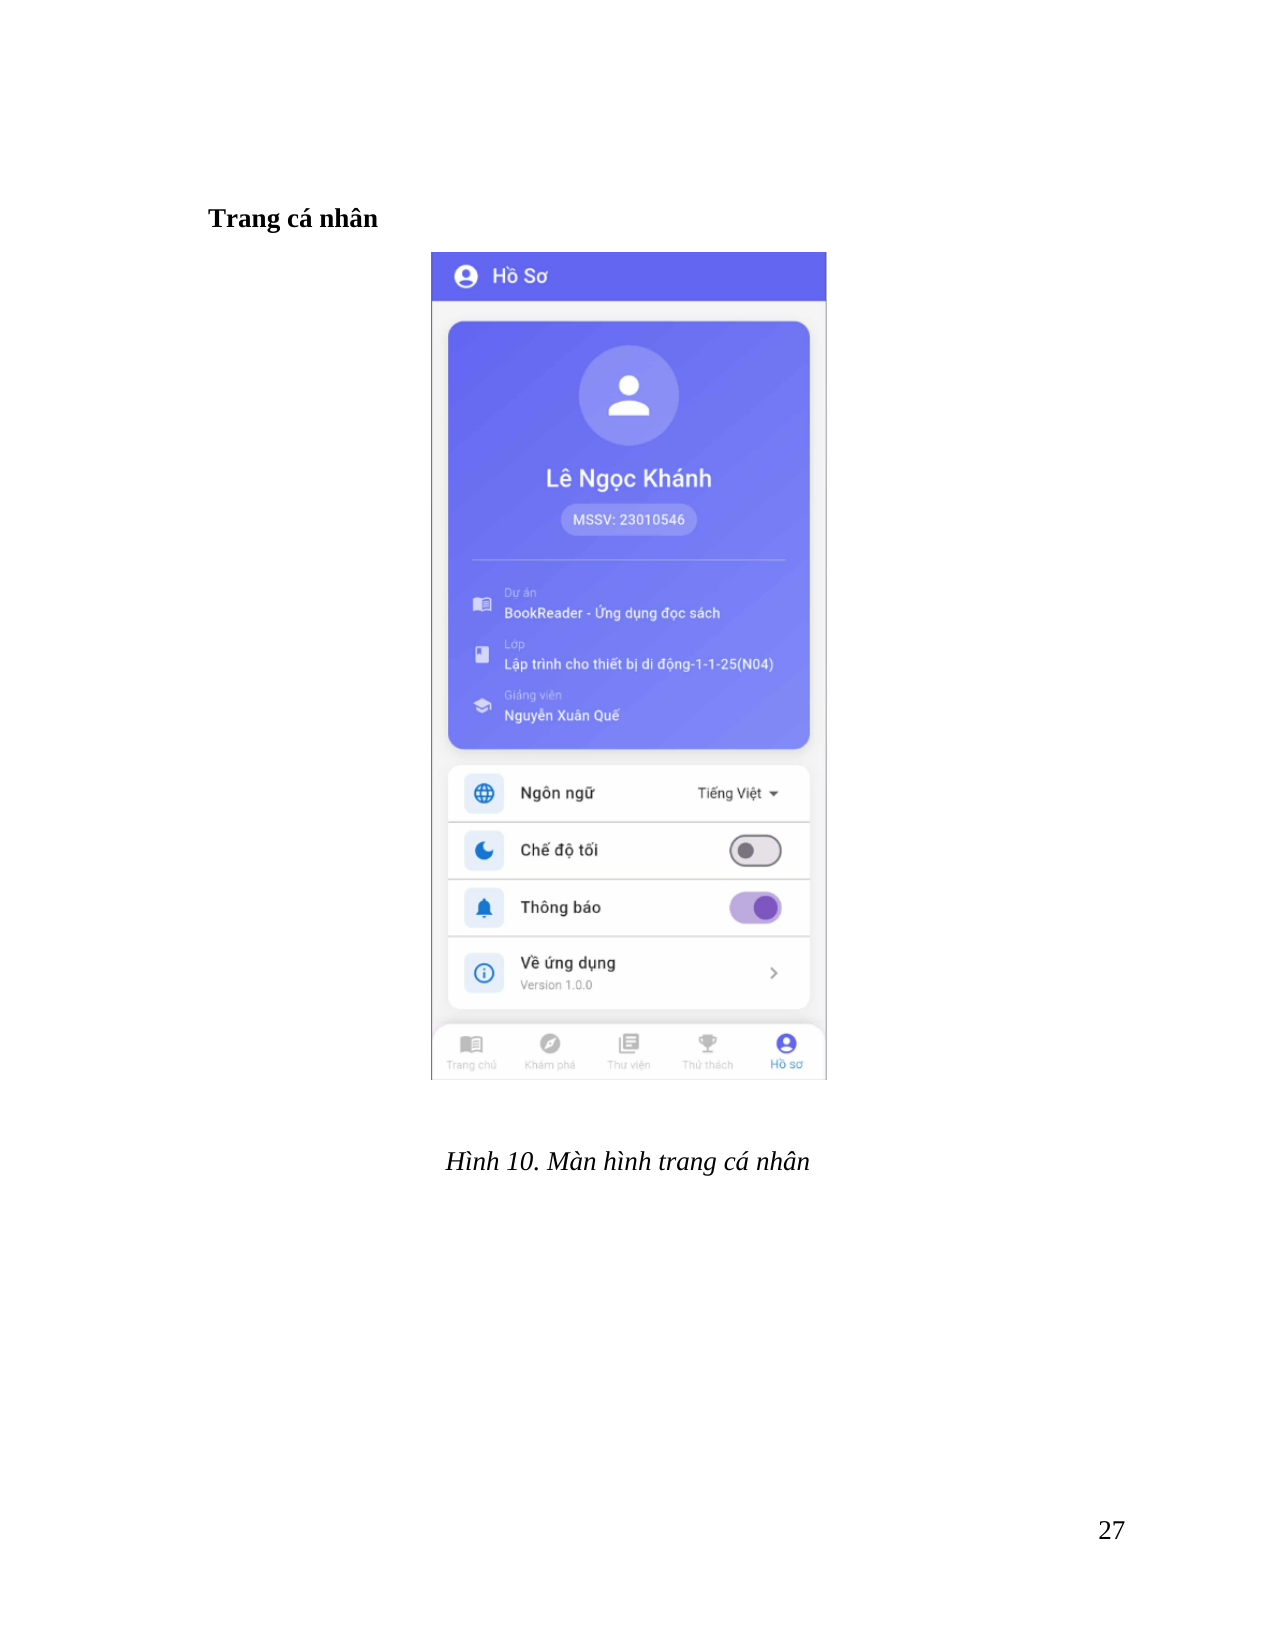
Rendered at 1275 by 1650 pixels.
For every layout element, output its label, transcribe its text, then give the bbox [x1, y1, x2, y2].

subtitle Trang cá nhân [133, 202, 1125, 233]
picture [431, 252, 827, 1080]
text Hình 10. Màn hình trang cá nhân [133, 1145, 1125, 1176]
